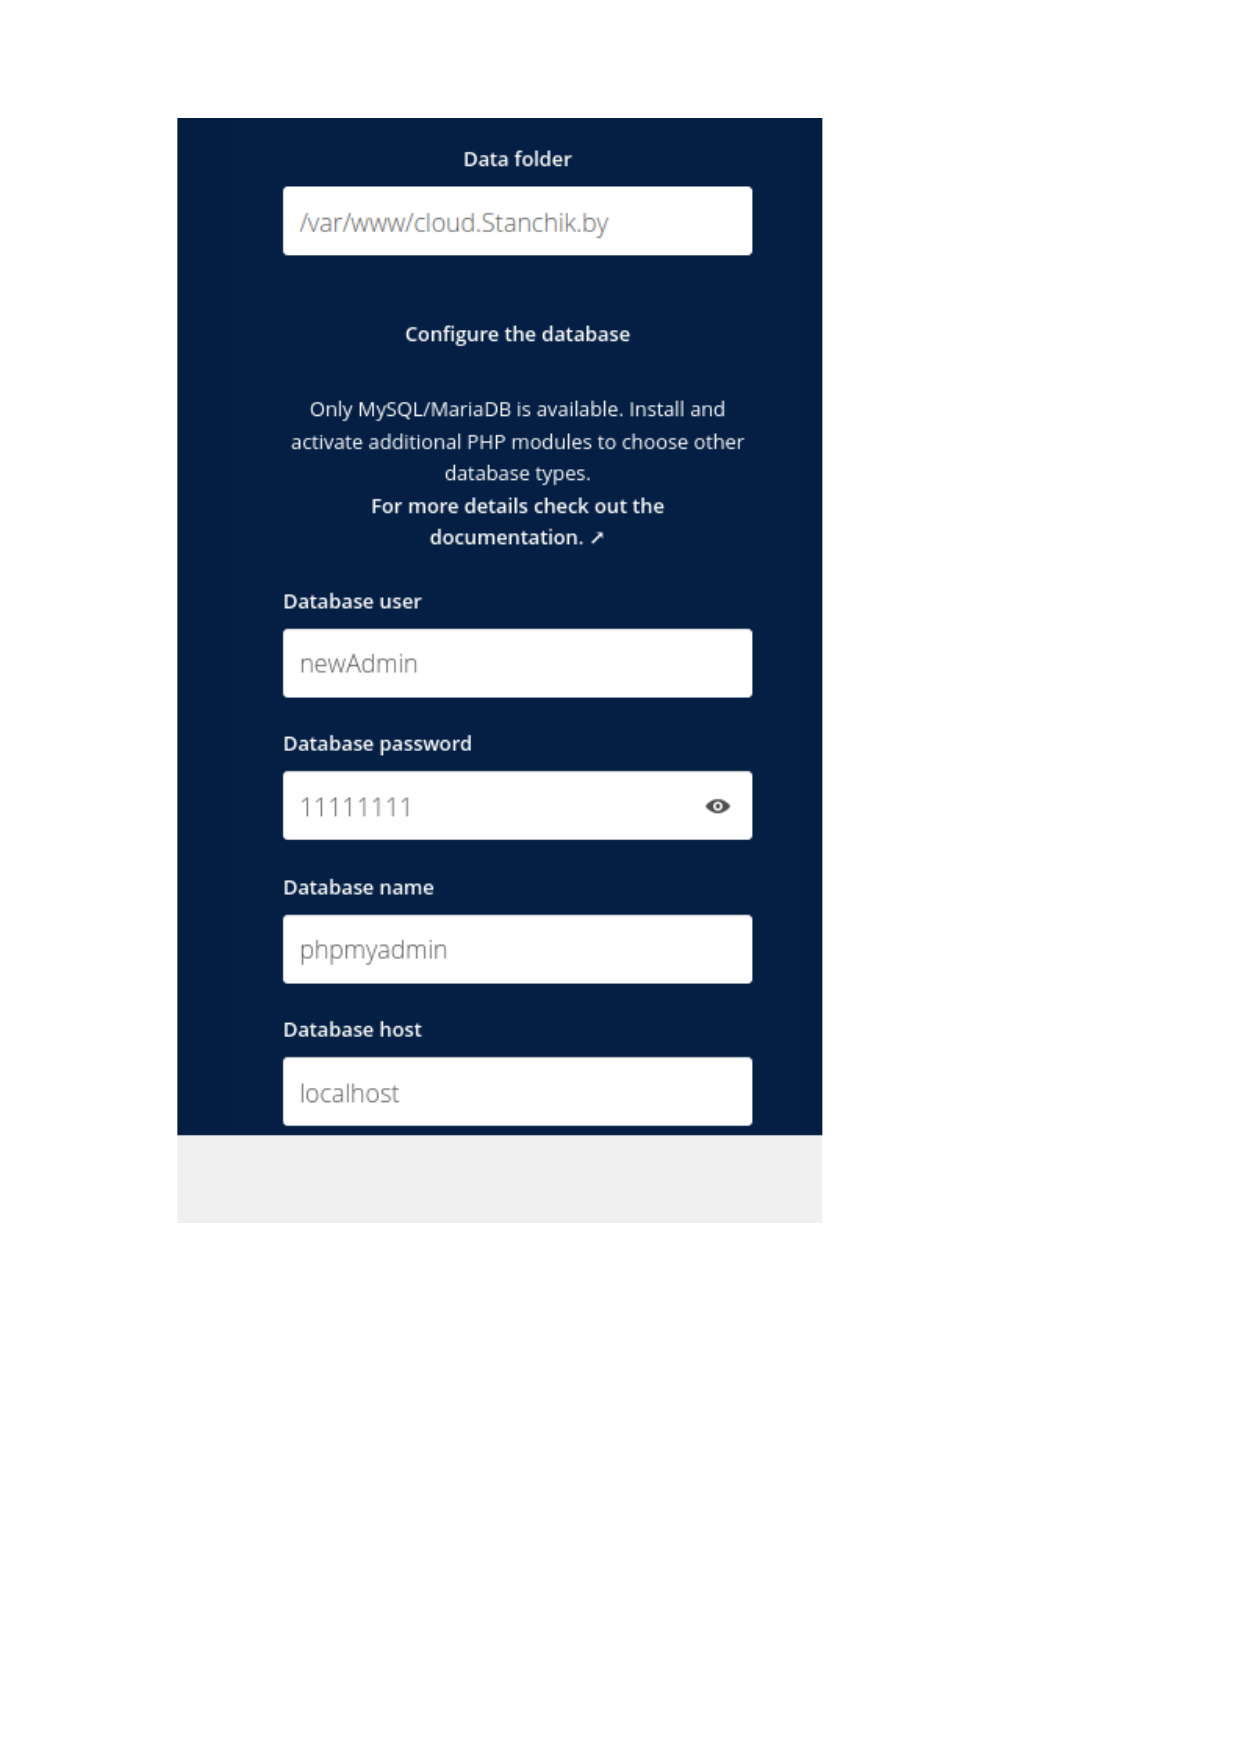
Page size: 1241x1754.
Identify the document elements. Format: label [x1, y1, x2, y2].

picture [177, 118, 823, 1223]
